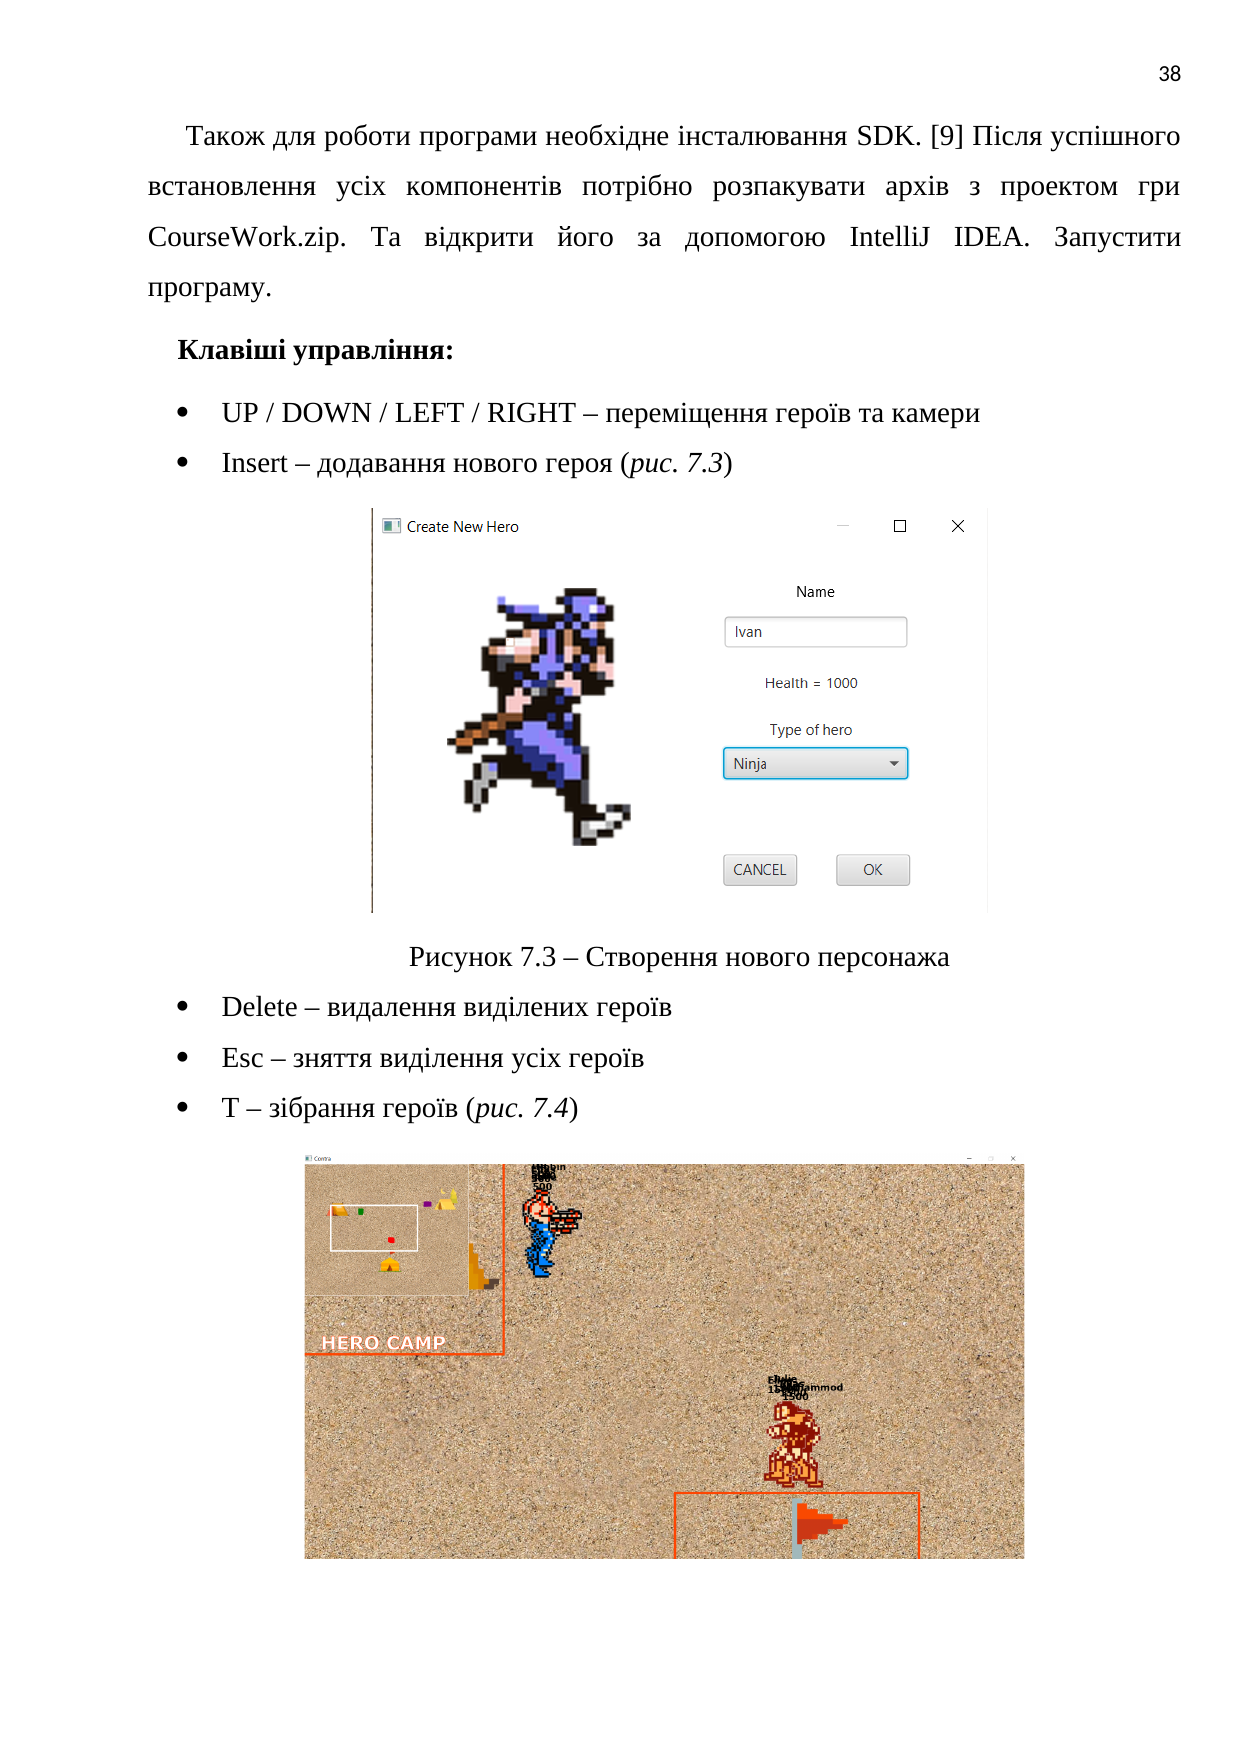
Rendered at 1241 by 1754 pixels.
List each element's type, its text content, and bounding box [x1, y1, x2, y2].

list Insert – додавання нового героя (рис. 7.3) [148, 445, 1181, 479]
list Esc – зняття виділення усіх героїв [148, 1040, 1181, 1073]
picture [304, 1153, 1025, 1559]
list Рисунок 7.3 – Створення нового персонажа [148, 939, 1181, 973]
list UP / DOWN / LEFT / RIGHT – переміщення героїв та камери [148, 395, 1181, 428]
picture [371, 508, 988, 913]
text Клавіші управління: [148, 332, 1181, 365]
text Також для роботи програми необхідне інсталювання SDK. [9] Після успішного встановлення усіх компонентів потрібно розпакувати архів з проектом гри CourseWork.zip. Та відкрити його за допомогою IntelliJ IDEA. Запустити програму. [148, 118, 1181, 303]
list Delete – видалення виділених героїв [148, 989, 1181, 1023]
list T – зібрання героїв (рис. 7.4) [148, 1090, 1181, 1124]
